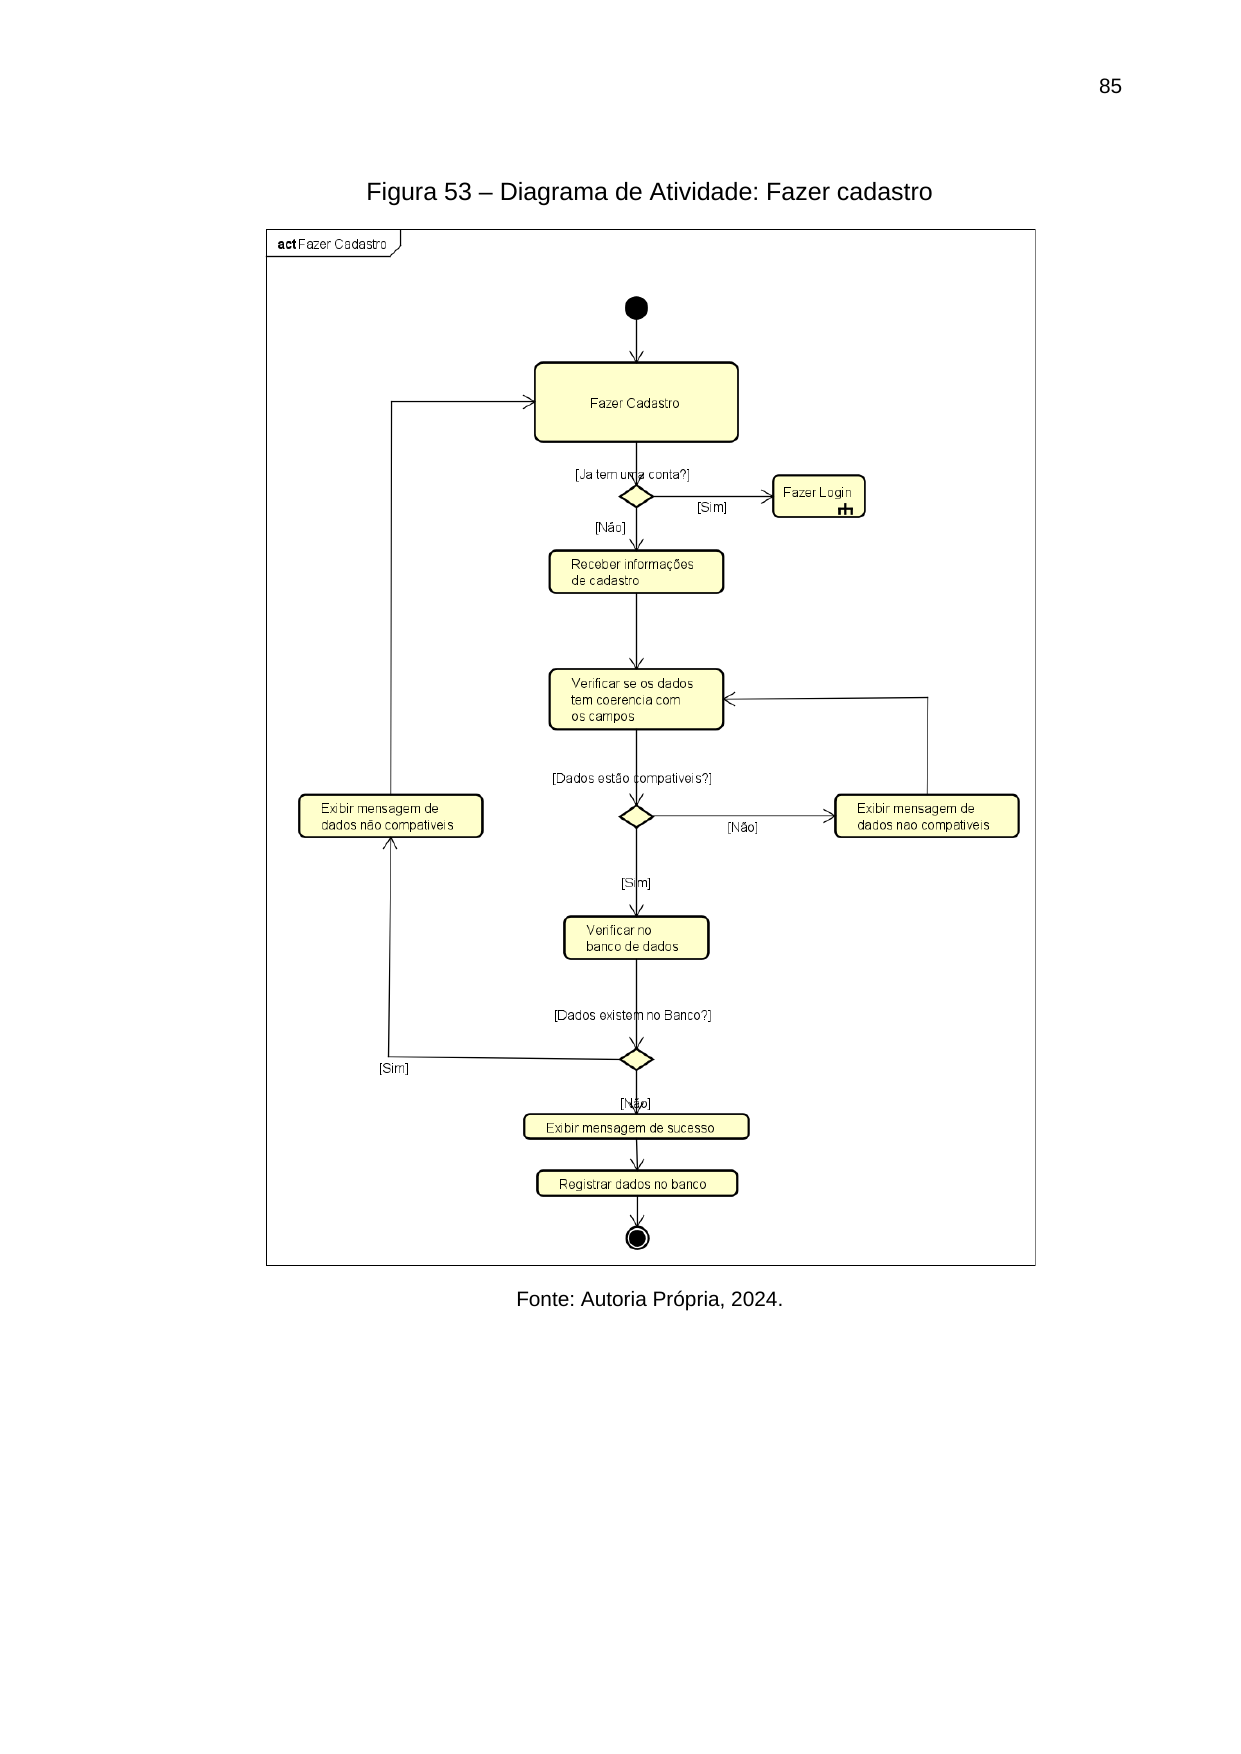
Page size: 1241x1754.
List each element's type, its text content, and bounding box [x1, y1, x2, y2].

text Fonte: Autoria Própria, 2024. [177, 1287, 1122, 1311]
text Figura 53 – Diagrama de Atividade: Fazer cadastro [177, 177, 1122, 206]
picture [255, 218, 1045, 1275]
